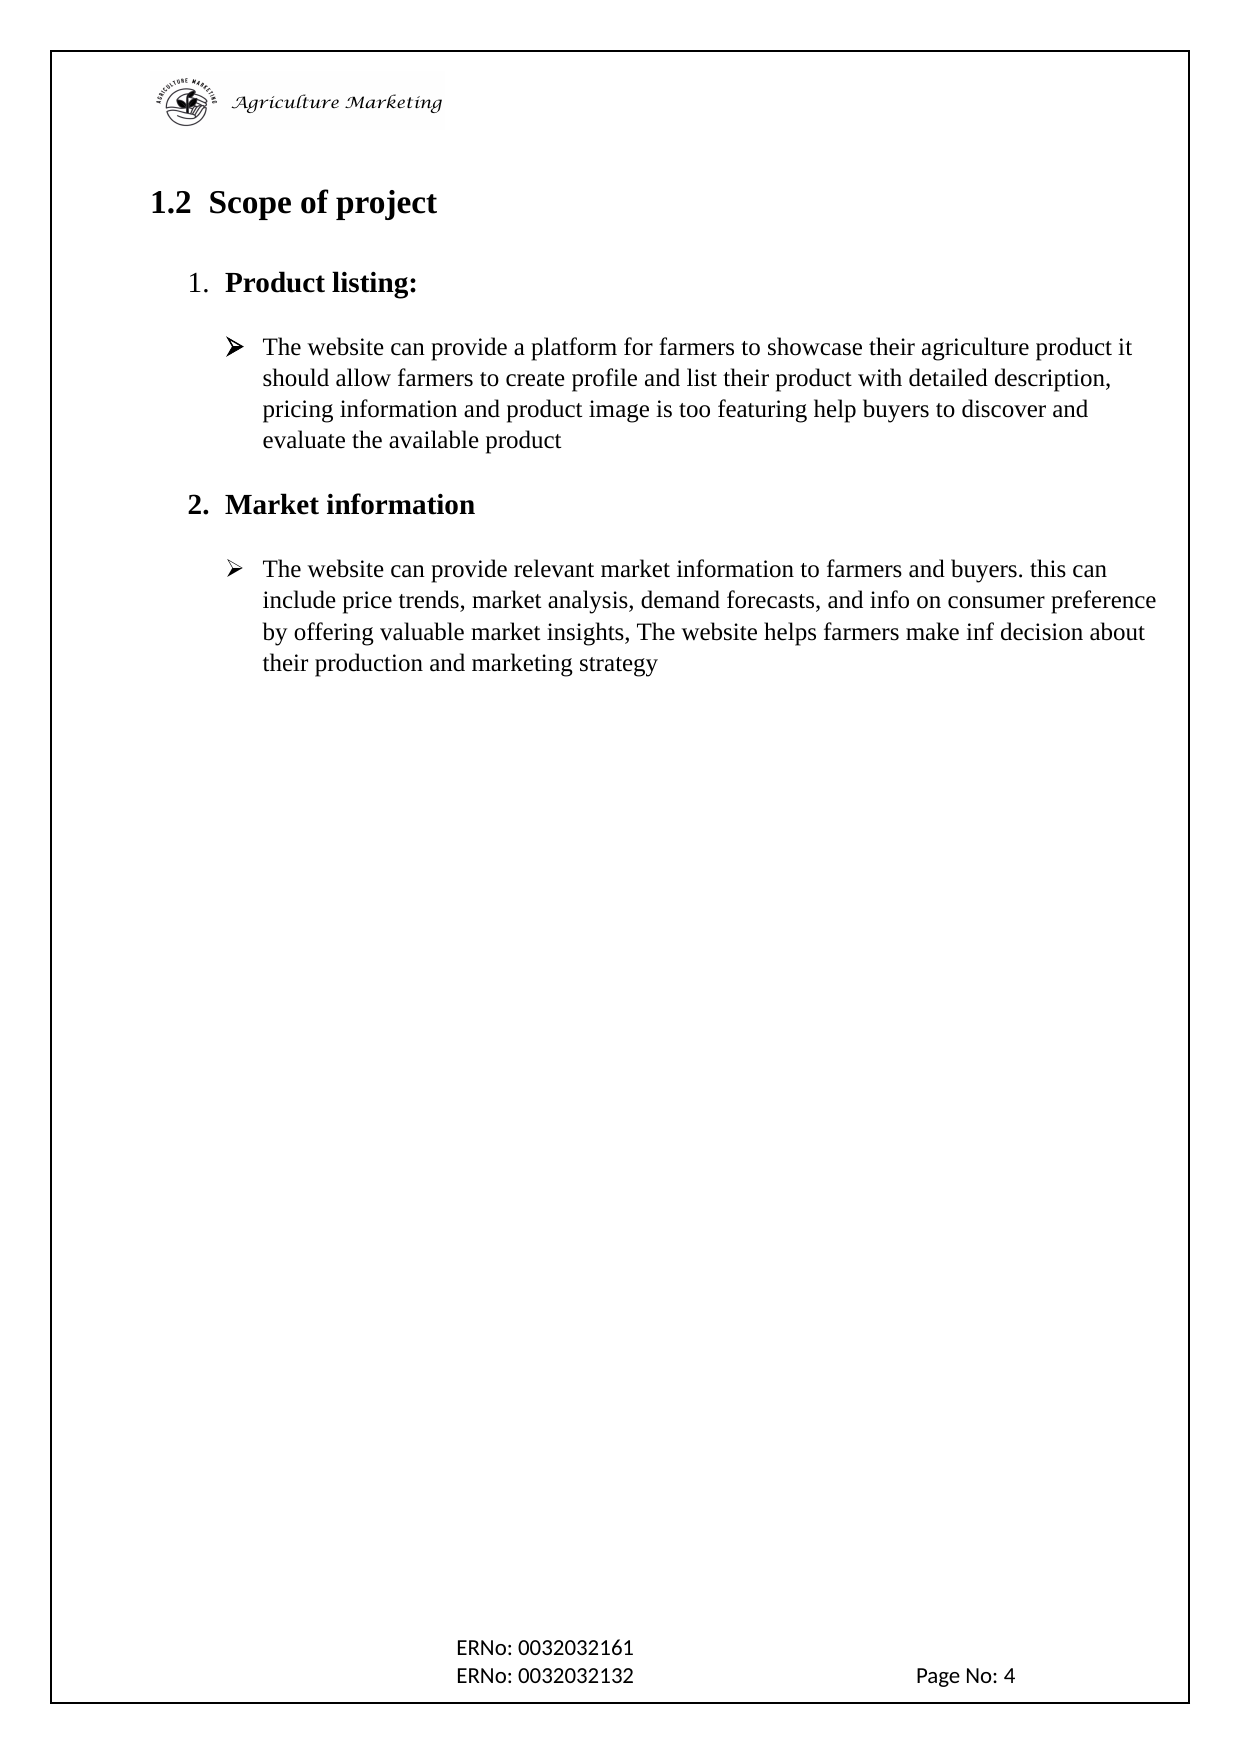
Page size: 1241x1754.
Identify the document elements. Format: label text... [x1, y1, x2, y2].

list 1.2 Scope of project [150, 182, 1165, 221]
list Product listing: [187, 265, 1165, 298]
list The website can provide a platform for farmers to showcase their agriculture product it should allow farmers to create profile and list their product with detailed description, pricing information and product image is too featuring help buyers to discover and evaluate the available product [225, 332, 1165, 454]
picture [150, 71, 445, 130]
list The website can provide relevant market information to farmers and buyers. this can include price trends, market analysis, demand forecasts, and info on consumer preference by offering valuable market insights, The website helps farmers make inf decision about their production and marketing strategy [225, 554, 1165, 676]
list Market information [187, 487, 1165, 521]
